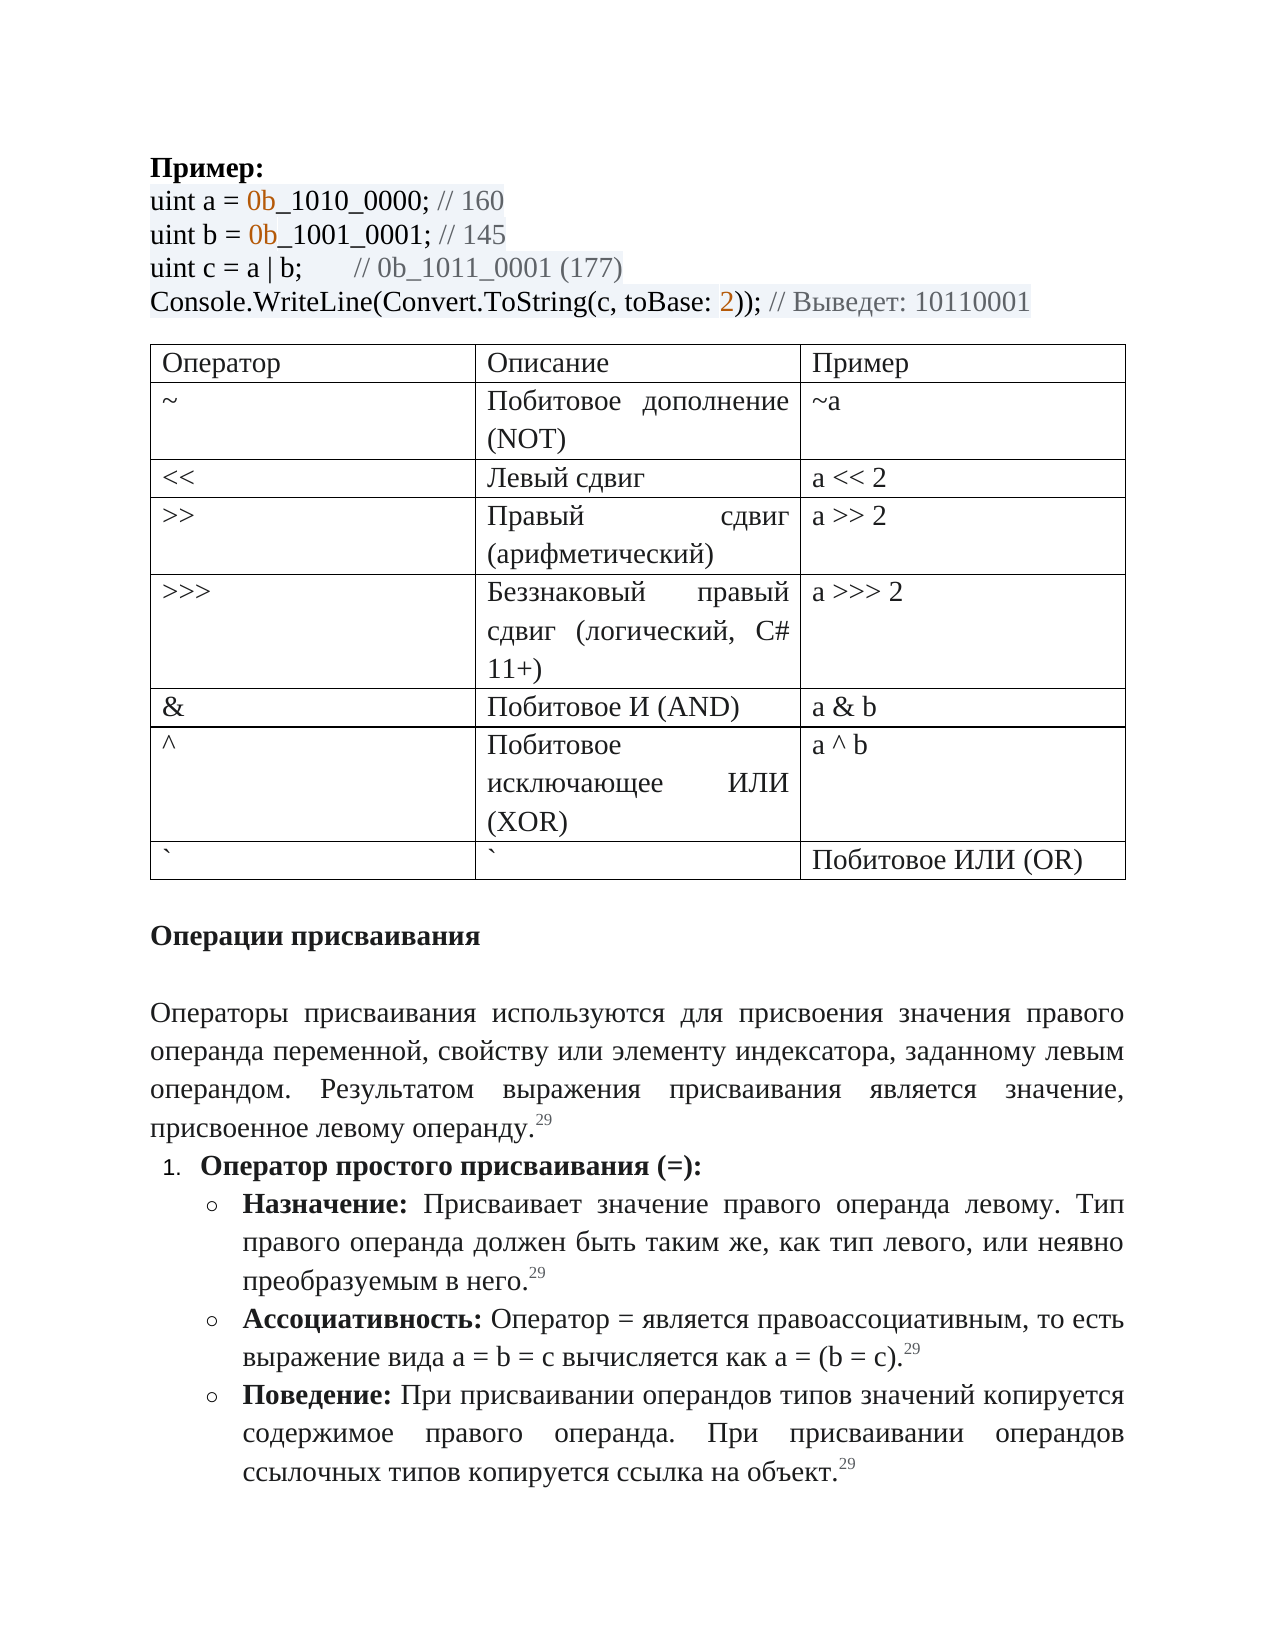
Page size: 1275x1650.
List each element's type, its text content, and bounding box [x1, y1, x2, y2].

table_cell & [151, 689, 475, 726]
table_cell Побитовое дополнение (NOT) [476, 383, 800, 459]
table_header Описание [476, 345, 800, 382]
table_cell >> [151, 498, 475, 573]
text Пример: uint a = 0b_1010_0000; // 160 uint b = 0b_1001_0001; // 145 uint c = a | b; // 0b_1011_0001 (177) Console.WriteLine(Convert.ToString(c, toBase: 2)); // Выведет: 10110001 [150, 150, 1125, 344]
list Назначение: Присваивает значение правого операнда левому. Тип правого операнда должен быть таким же, как тип левого, или неявно преобразуемым в него.29 [205, 1186, 1125, 1296]
table_cell a ^ b [801, 728, 1125, 841]
table_header Оператор [151, 345, 475, 382]
table_cell Правый сдвиг (арифметический) [476, 498, 800, 573]
table_cell ^ [151, 728, 475, 841]
table_cell a >> 2 [801, 498, 1125, 573]
table_cell a << 2 [801, 460, 1125, 497]
table_cell >>> [151, 575, 475, 688]
table_cell ` [151, 842, 475, 879]
list Оператор простого присваивания (=): [162, 1148, 1125, 1181]
subtitle Операции присваивания [150, 918, 1125, 952]
table_cell ~a [801, 383, 1125, 459]
table_cell a & b [801, 689, 1125, 726]
table_cell a >>> 2 [801, 575, 1125, 688]
table_cell ~ [151, 383, 475, 459]
table_cell ` [476, 842, 800, 879]
table_cell Беззнаковый правый сдвиг (логический, C# 11+) [476, 575, 800, 688]
table_cell Побитовое И (AND) [476, 689, 800, 726]
table_cell Побитовое исключающее ИЛИ (XOR) [476, 728, 800, 841]
table_header Пример [801, 345, 1125, 382]
list Поведение: При присваивании операндов типов значений копируется содержимое правого операнда. При присваивании операндов ссылочных типов копируется ссылка на объект.29 [205, 1377, 1125, 1487]
table_cell << [151, 460, 475, 497]
table_cell Побитовое ИЛИ (OR) [801, 842, 1125, 879]
text Операторы присваивания используются для присвоения значения правого операнда переменной, свойству или элементу индексатора, заданному левым операндом. Результатом выражения присваивания является значение, присвоенное левому операнду.29 [150, 995, 1125, 1143]
list Ассоциативность: Оператор = является правоассоциативным, то есть выражение вида a = b = c вычисляется как a = (b = c).29 [205, 1301, 1125, 1373]
table_cell Левый сдвиг [476, 460, 800, 497]
